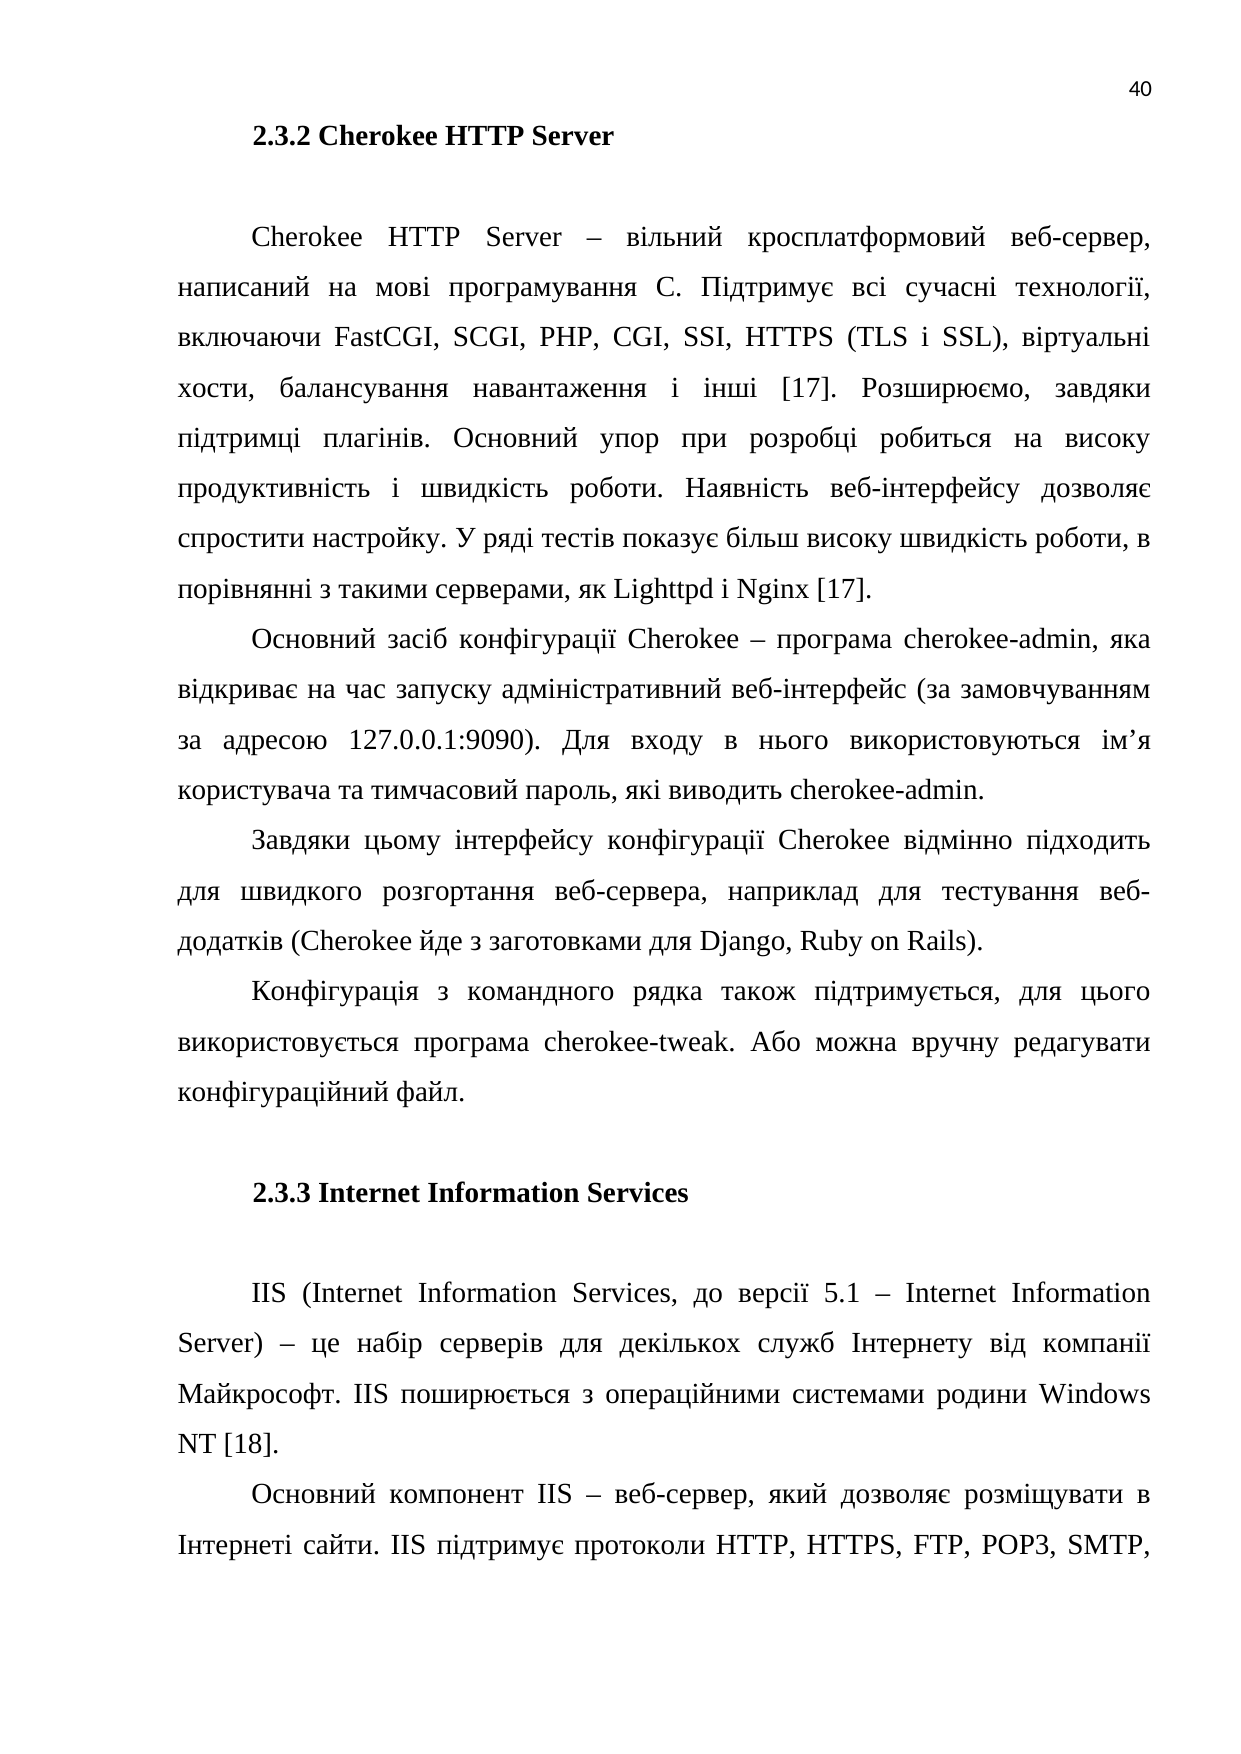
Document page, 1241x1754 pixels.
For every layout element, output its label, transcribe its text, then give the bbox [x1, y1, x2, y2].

text IIS (Internet Information Services, до версії 5.1 – Internet Information Server) – це набір серверів для декількох служб Інтернету від компанії Майкрософт. IIS поширюється з операційними системами родини Windows NT [18]. [177, 1275, 1152, 1460]
subtitle 2.3.2 Cherokee HTTP Server [177, 118, 1152, 152]
subtitle 2.3.3 Internet Information Services [177, 1175, 1152, 1208]
text Cherokee HTTP Server – вільний кросплатформовий веб-сервер, написаний на мові програмування С. Підтримує всі сучасні технології, включаючи FastCGI, SCGI, PHP, CGI, SSI, HTTPS (TLS і SSL), віртуальні хости, балансування навантаження і інші [17]. Розширюємо, завдяки підтримці плагінів. Основний упор при розробці робиться на високу продуктивність і швидкість роботи. Наявність веб-інтерфейсу дозволяє спростити настройку. У ряді тестів показує більш високу швидкість роботи, в порівнянні з такими серверами, як Lighttpd і Nginx [17]. [177, 219, 1152, 604]
text Конфігурація з командного рядка також підтримується, для цього використовується програма cherokee-tweak. Або можна вручну редагувати конфігураційний файл. [177, 973, 1152, 1108]
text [177, 1477, 1152, 1560]
text Завдяки цьому інтерфейсу конфігурації Cherokee відмінно підходить для швидкого розгортання веб-сервера, наприклад для тестування веб-додатків (Cherokee йде з заготовками для Django, Ruby on Rails). [177, 822, 1152, 957]
text Основний засіб конфігурації Cherokee – програма cherokee-admin, яка відкриває на час запуску адміністративний веб-інтерфейс (за замовчуванням за адресою 127.0.0.1:9090). Для входу в нього використовуються ім’я користувача та тимчасовий пароль, які виводить cherokee-admin. [177, 621, 1152, 806]
